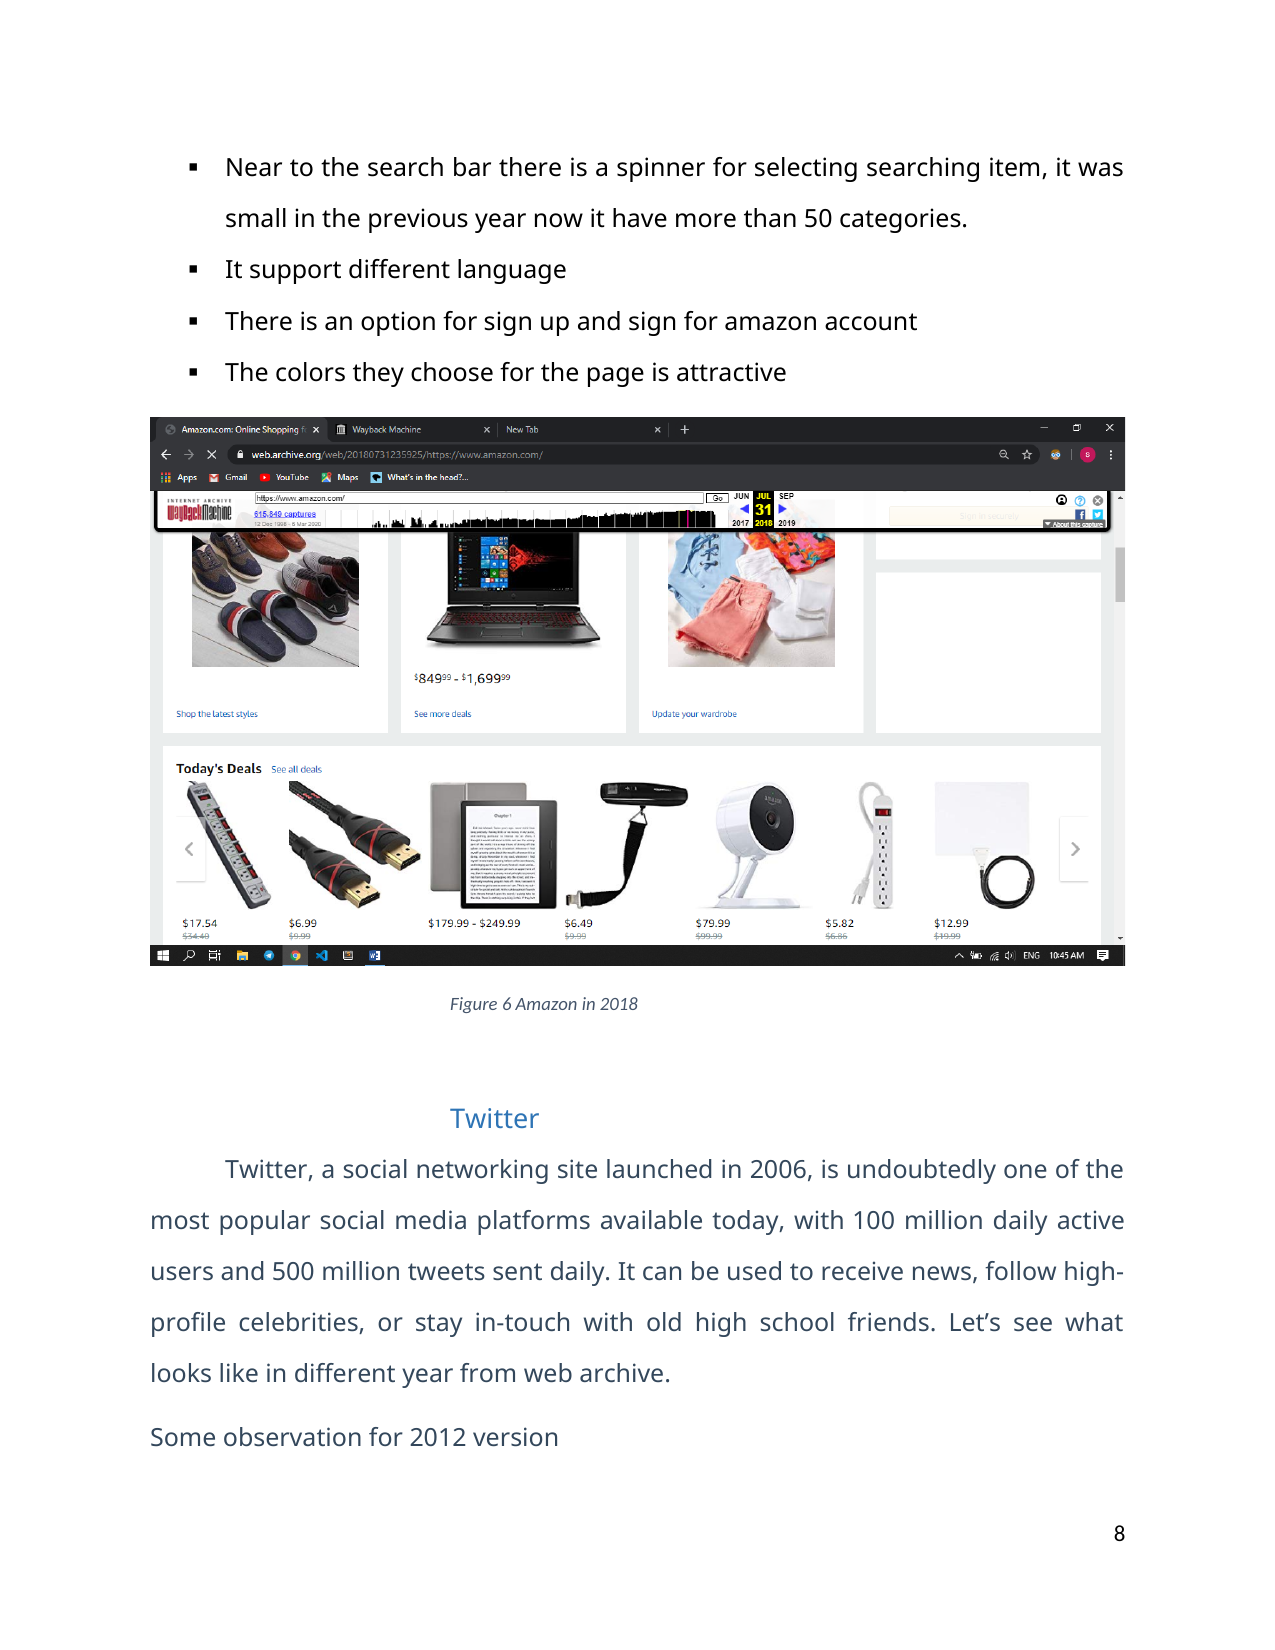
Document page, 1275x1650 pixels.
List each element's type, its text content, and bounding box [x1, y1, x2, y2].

list Near to the search bar there is a spinner for selecting searching item, it was small in the previous year now it have more than 50 categories. [187, 150, 1125, 235]
text Figure 6 Amazon in 2018 [150, 992, 1125, 1015]
list There is an option for sign up and sign for amazon account [187, 303, 1125, 337]
list It support different language [187, 252, 1125, 286]
list The colors they choose for the page is attractive [187, 354, 1125, 388]
text Twitter, a social networking site launched in 2006, is undoubtedly one of the most popular social media platforms available today, with 100 million daily active users and 500 million tweets sent daily. It can be used to receive news, follow high-profile celebrities, or stay in-touch with old high school friends. Let’s see what looks like in different year from web archive. [150, 1152, 1125, 1390]
picture [150, 417, 1125, 966]
text Some observation for 2012 version [150, 1419, 1125, 1454]
subtitle Twitter [150, 1099, 1125, 1136]
